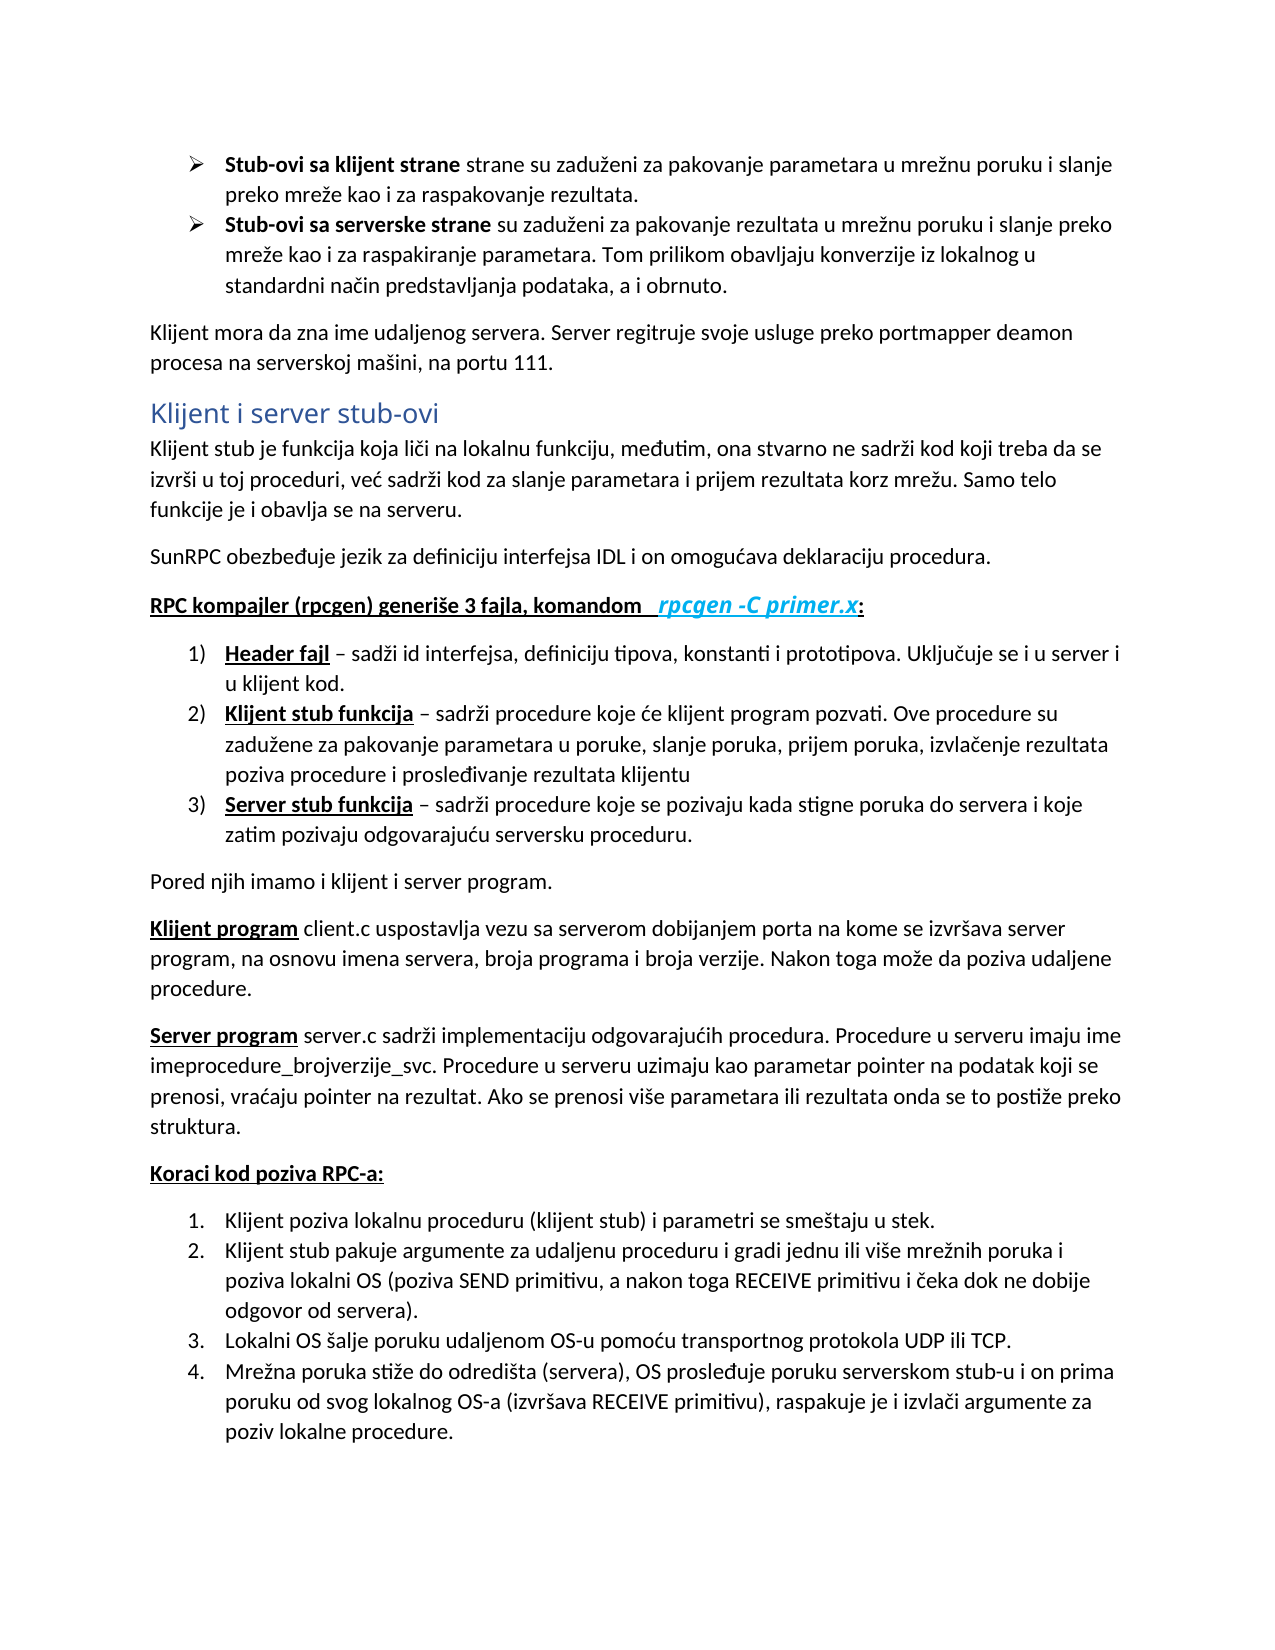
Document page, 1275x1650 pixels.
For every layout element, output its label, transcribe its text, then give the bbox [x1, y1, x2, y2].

list Lokalni OS šalje poruku udaljenom OS-u pomoću transportnog protokola UDP ili TCP. [187, 1327, 1125, 1355]
text Server program server.c sadrži implementaciju odgovarajućih procedura. Procedure u serveru imaju ime imeprocedure_brojverzije_svc. Procedure u serveru uzimaju kao parametar pointer na podatak koji se prenosi, vraćaju pointer na rezultat. Ako se prenosi više parametara ili rezultata onda se to postiže preko struktura. [150, 1021, 1125, 1140]
text Koraci kod poziva RPC-a: [150, 1159, 1125, 1187]
list Klijent poziva lokalnu proceduru (klijent stub) i parametri se smeštaju u stek. [187, 1206, 1125, 1234]
list Server stub funkcija – sadrži procedure koje se pozivaju kada stigne poruka do servera i koje zatim pozivaju odgovarajuću serversku proceduru. [187, 790, 1125, 848]
text Klijent mora da zna ime udaljenog servera. Server regitruje svoje usluge preko portmapper deamon procesa na serverskoj mašini, na portu 111. [150, 318, 1125, 376]
subtitle Klijent i server stub-ovi [150, 395, 1125, 432]
list Klijent stub pakuje argumente za udaljenu proceduru i gradi jednu ili više mrežnih poruka i poziva lokalni OS (poziva SEND primitivu, a nakon toga RECEIVE primitivu i čeka dok ne dobije odgovor od servera). [187, 1236, 1125, 1324]
text Klijent program client.c uspostavlja vezu sa serverom dobijanjem porta na kome se izvršava server program, na osnovu imena servera, broja programa i broja verzije. Nakon toga može da poziva udaljene procedure. [150, 914, 1125, 1003]
text SunRPC obezbeđuje jezik za definiciju interfejsa IDL i on omogućava deklaraciju procedura. [150, 542, 1125, 570]
list Klijent stub funkcija – sadrži procedure koje će klijent program pozvati. Ove procedure su zadužene za pakovanje parametara u poruke, slanje poruka, prijem poruka, izvlačenje rezultata poziva procedure i prosleđivanje rezultata klijentu [187, 699, 1125, 788]
list Mrežna poruka stiže do odredišta (servera), OS prosleđuje poruku serverskom stub-u i on prima poruku od svog lokalnog OS-a (izvršava RECEIVE primitivu), raspakuje je i izvlači argumente za poziv lokalne procedure. [187, 1357, 1125, 1445]
text Klijent stub je funkcija koja liči na lokalnu funkciju, međutim, ona stvarno ne sadrži kod koji treba da se izvrši u toj proceduri, već sadrži kod za slanje parametara i prijem rezultata korz mrežu. Samo telo funkcije je i obavlja se na serveru. [150, 434, 1125, 523]
list Stub-ovi sa serverske strane su zaduženi za pakovanje rezultata u mrežnu poruku i slanje preko mreže kao i za raspakiranje parametara. Tom prilikom obavljaju konverzije iz lokalnog u standardni način predstavljanja podataka, a i obrnuto. [187, 210, 1125, 299]
text Pored njih imamo i klijent i server program. [150, 867, 1125, 895]
list Header fajl – sadži id interfejsa, definiciju tipova, konstanti i prototipova. Uključuje se i u server i u klijent kod. [187, 639, 1125, 697]
text RPC kompajler (rpcgen) generiše 3 fajla, komandom rpcgen -C primer.x: [150, 589, 1125, 620]
list Stub-ovi sa klijent strane strane su zaduženi za pakovanje parametara u mrežnu poruku i slanje preko mreže kao i za raspakovanje rezultata. [187, 150, 1125, 208]
